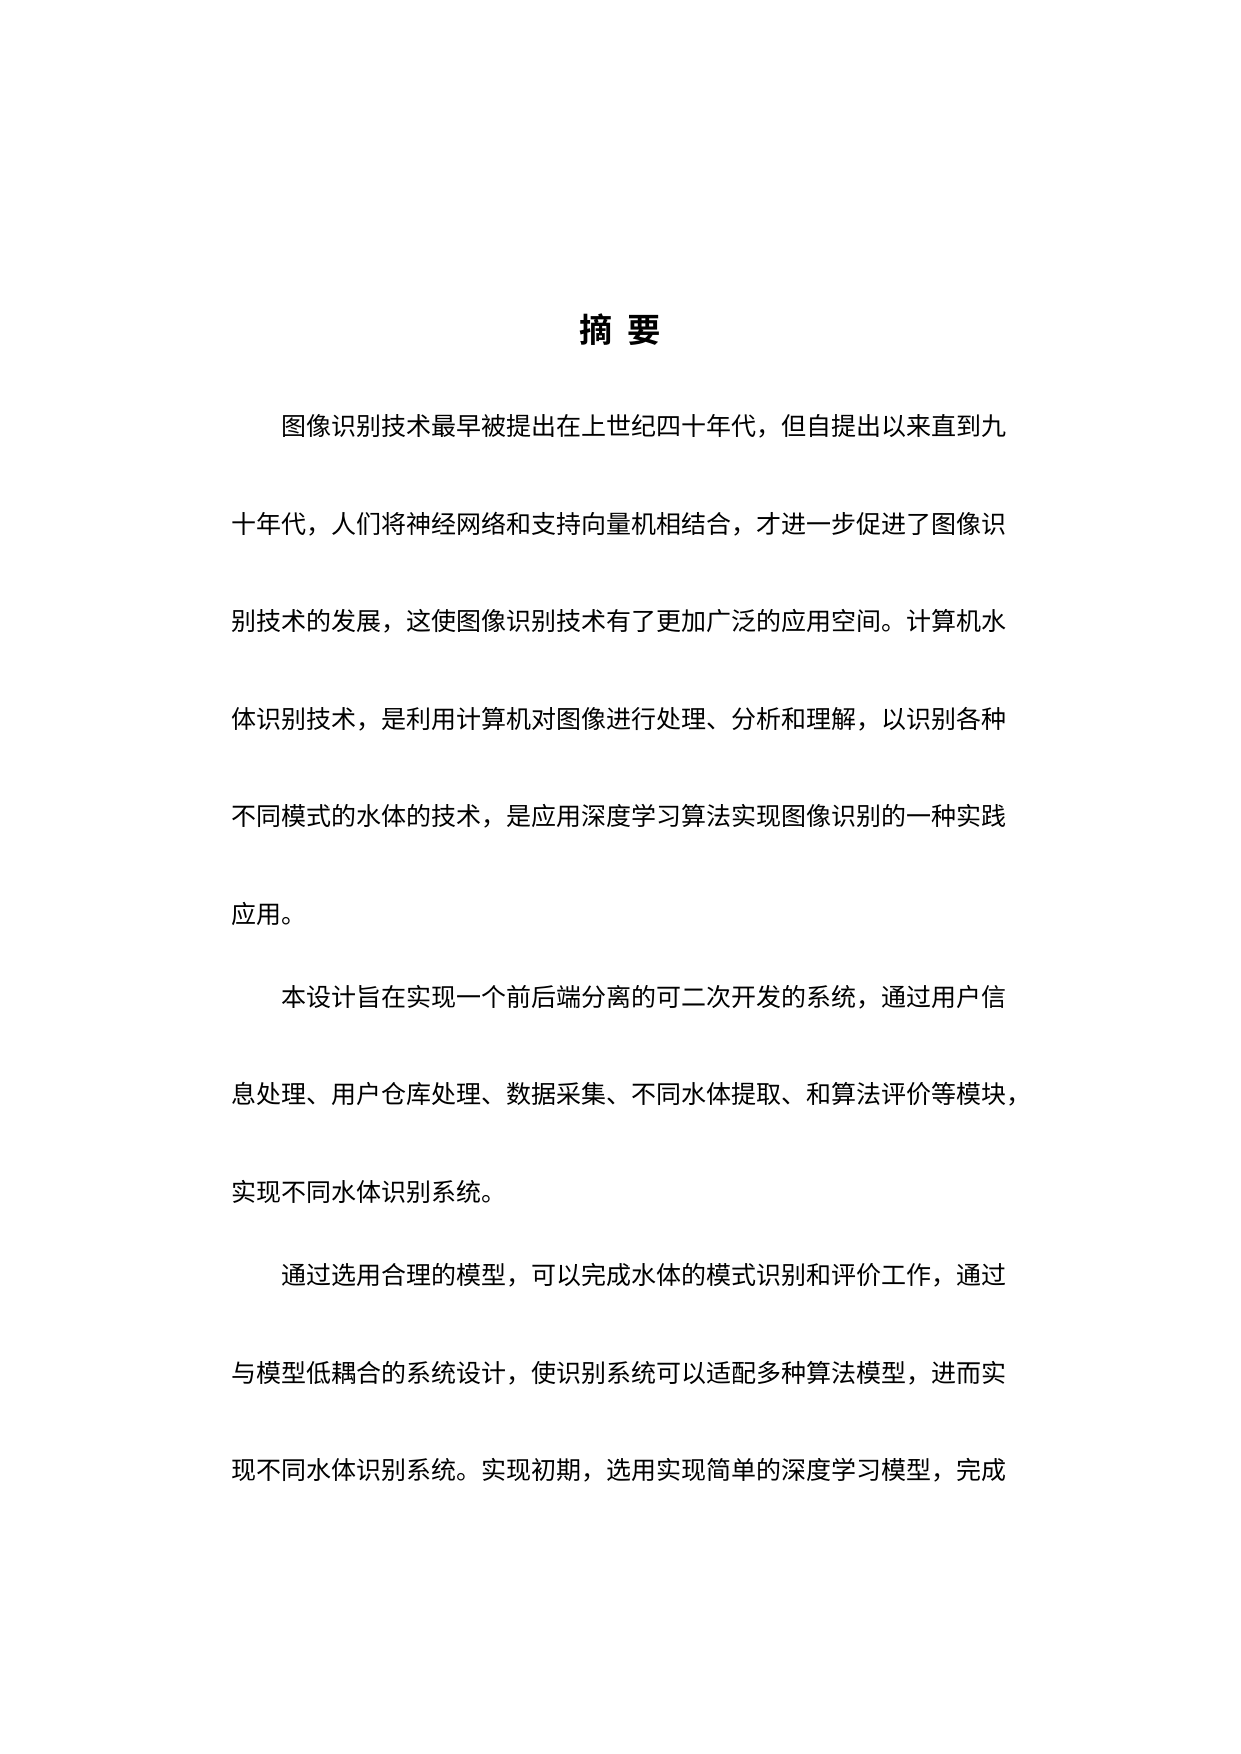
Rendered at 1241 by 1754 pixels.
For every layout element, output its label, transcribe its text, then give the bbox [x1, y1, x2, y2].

text 图像识别技术最早被提出在上世纪四十年代，但自提出以来直到九十年代，人们将神经网络和支持向量机相结合，才进一步促进了图像识别技术的发展，这使图像识别技术有了更加广泛的应用空间。计算机水体识别技术，是利用计算机对图像进行处理、分析和理解，以识别各种不同模式的水体的技术，是应用深度学习算法实现图像识别的一种实践应用。 [231, 392, 1009, 945]
text 本设计旨在实现一个前后端分离的可二次开发的系统，通过用户信息处理、用户仓库处理、数据采集、不同水体提取、和算法评价等模块，实现不同水体识别系统。 [231, 963, 1009, 1223]
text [231, 1241, 1009, 1501]
text 摘 要 [187, 295, 1053, 360]
